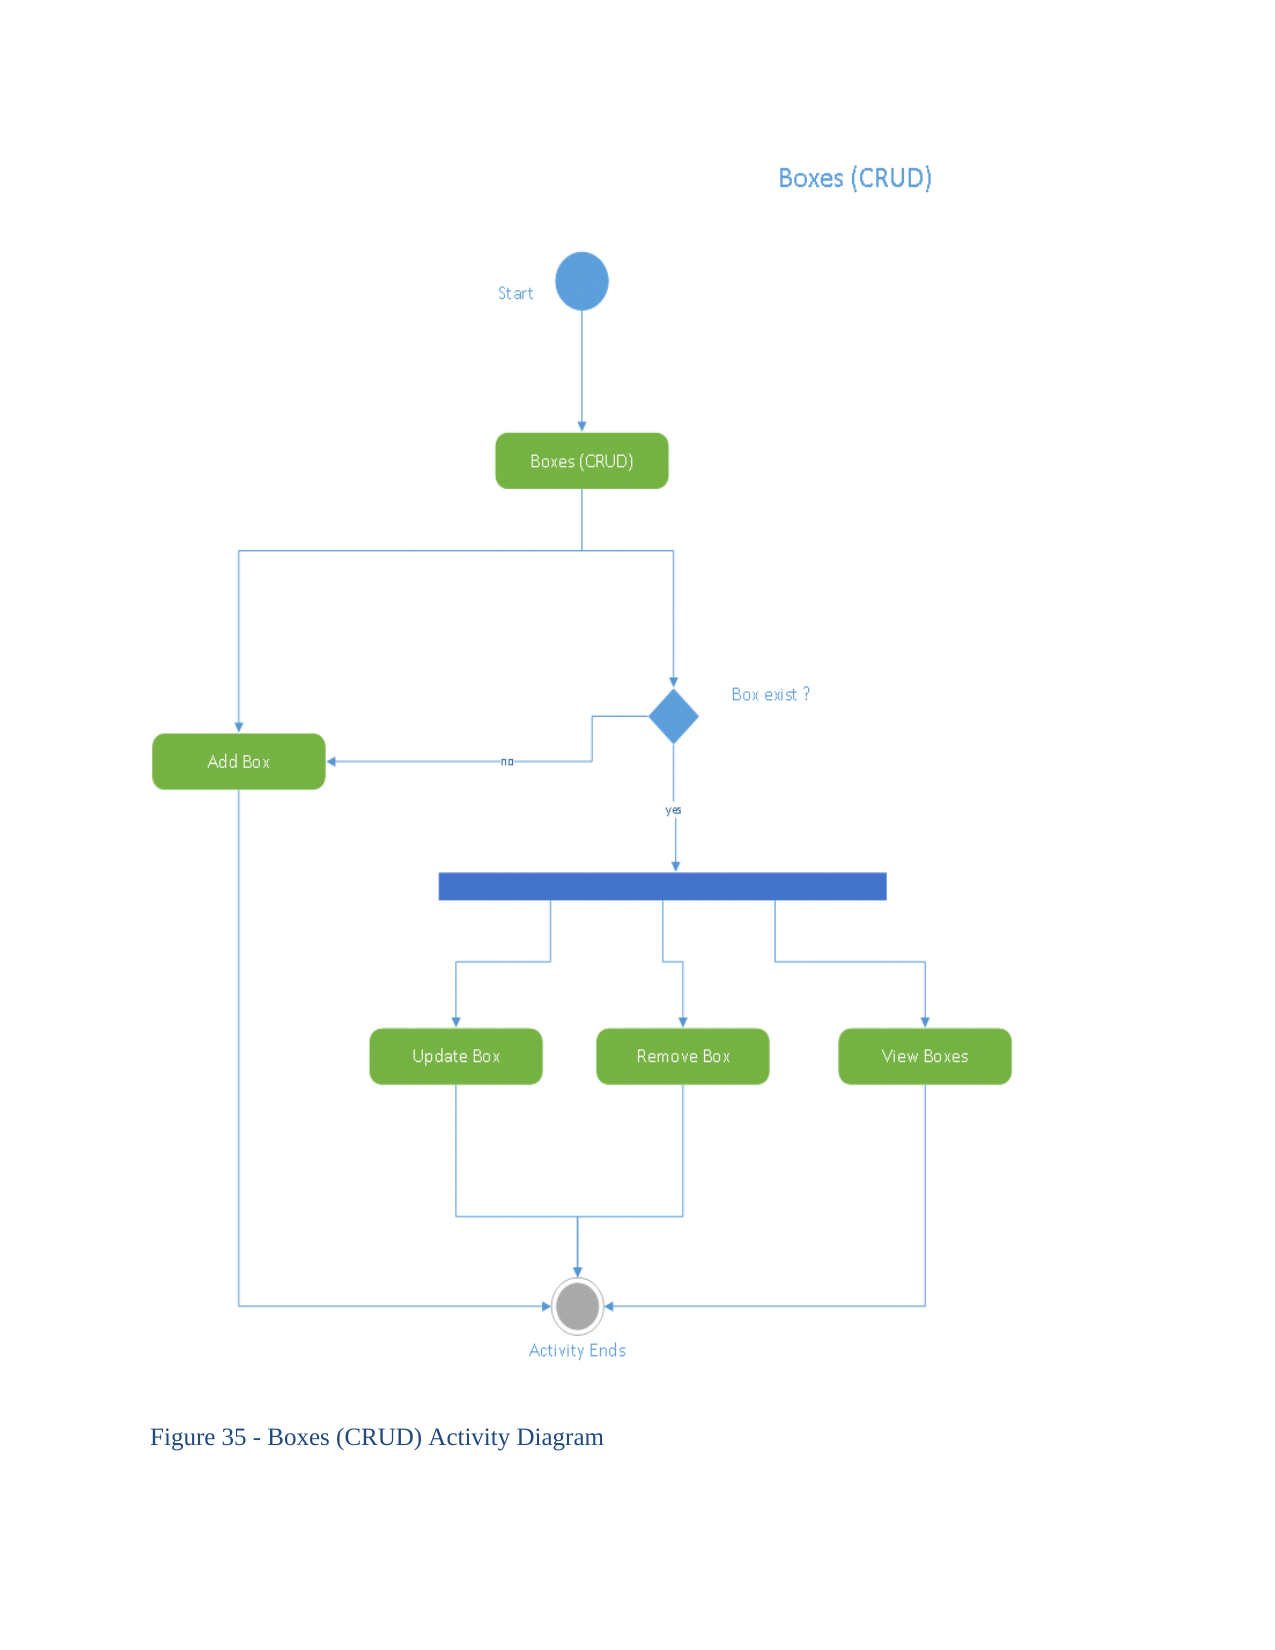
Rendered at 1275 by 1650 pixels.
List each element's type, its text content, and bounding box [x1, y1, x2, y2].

text Figure 35 - Boxes (CRUD) Activity Diagram [150, 1422, 1125, 1451]
